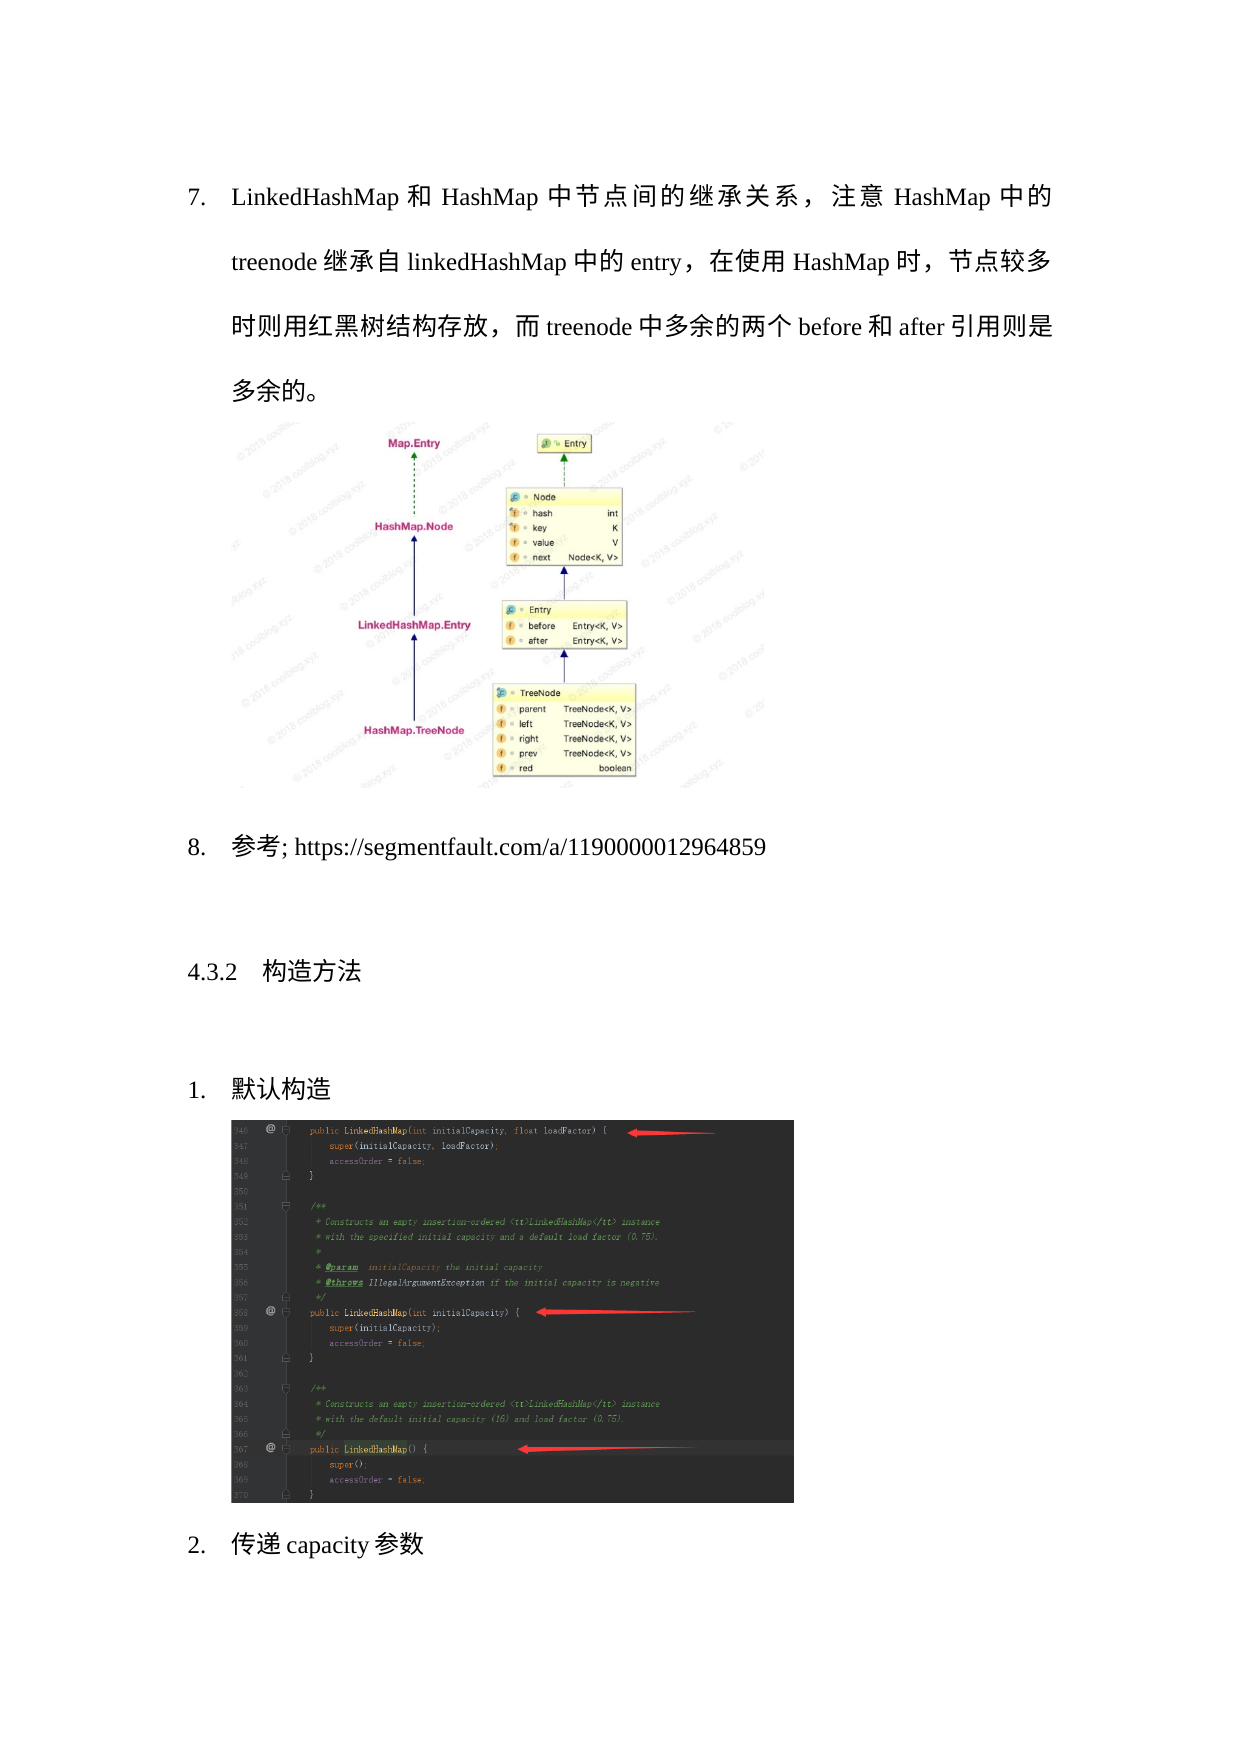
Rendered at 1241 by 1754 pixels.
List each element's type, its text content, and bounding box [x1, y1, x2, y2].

list LinkedHashMap和HashMap中节点间的继承关系，注意HashMap中的treenode继承自linkedHashMap中的entry，在使用HashMap时，节点较多时则用红黑树结构存放，而treenode中多余的两个before和after引用则是多余的。 [187, 162, 1053, 422]
picture [231, 1120, 794, 1503]
subtitle 构造方法 [187, 937, 1053, 1002]
list 默认构造 [187, 1055, 1053, 1120]
picture [231, 422, 764, 788]
list 参考; https://segmentfault.com/a/1190000012964859 [187, 812, 1053, 877]
list 传递capacity参数 [187, 1510, 1053, 1575]
